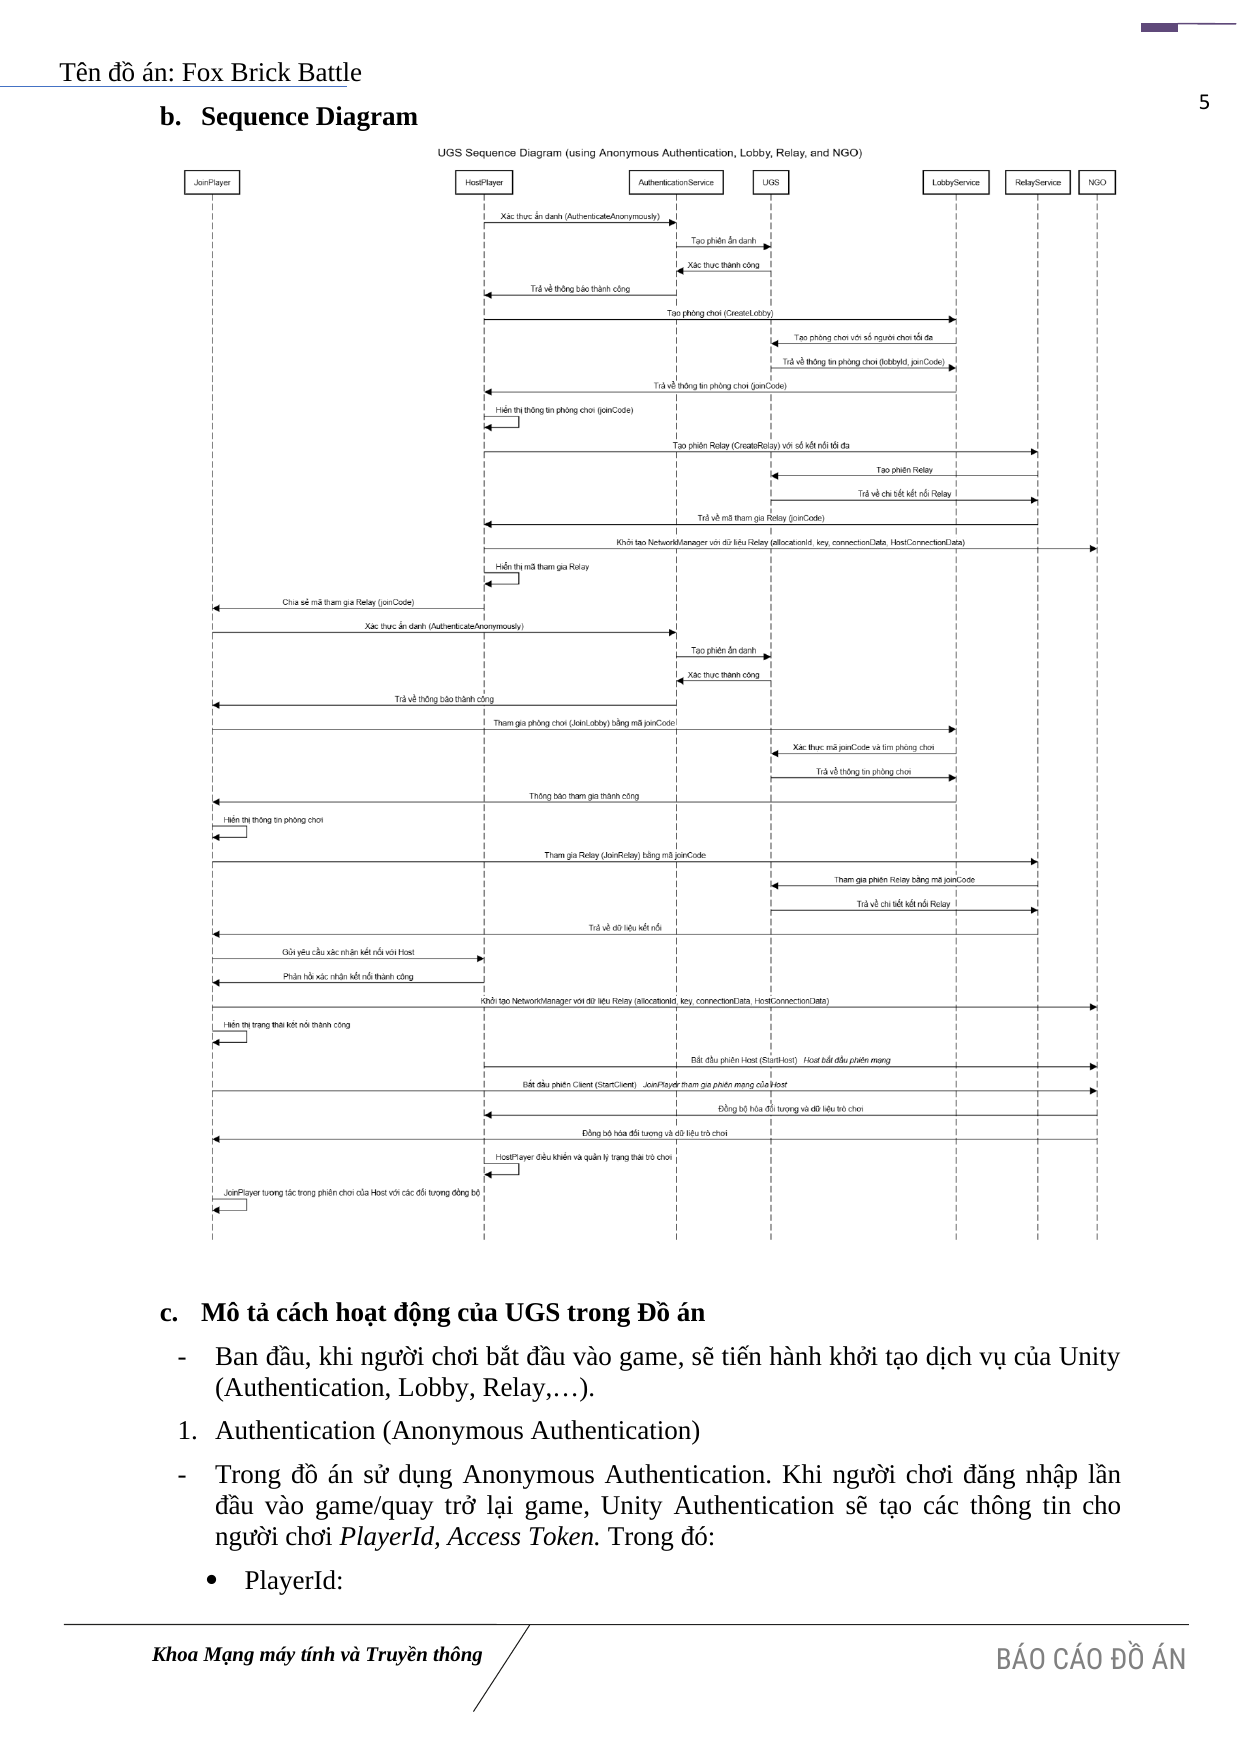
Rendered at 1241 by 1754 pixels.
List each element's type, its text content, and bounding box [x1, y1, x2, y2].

list PlayerId: [207, 1564, 1122, 1595]
list Authentication (Anonymous Authentication) [177, 1414, 1122, 1446]
list Ban đầu, khi người chơi bắt đầu vào game, sẽ tiến hành khởi tạo dịch vụ của Unity (Authentication, Lobby, Relay,…). [177, 1340, 1122, 1402]
subtitle Mô tả cách hoạt động của UGS trong Đồ án [159, 1296, 1122, 1327]
list Trong đồ án sử dụng Anonymous Authentication. Khi người chơi đăng nhập lần đầu vào game/quay trở lại game, Unity Authentication sẽ tạo các thông tin cho người chơi PlayerId, Access Token. Trong đó: [177, 1458, 1122, 1552]
subtitle Sequence Diagram [159, 100, 1122, 131]
picture [180, 143, 1119, 1240]
